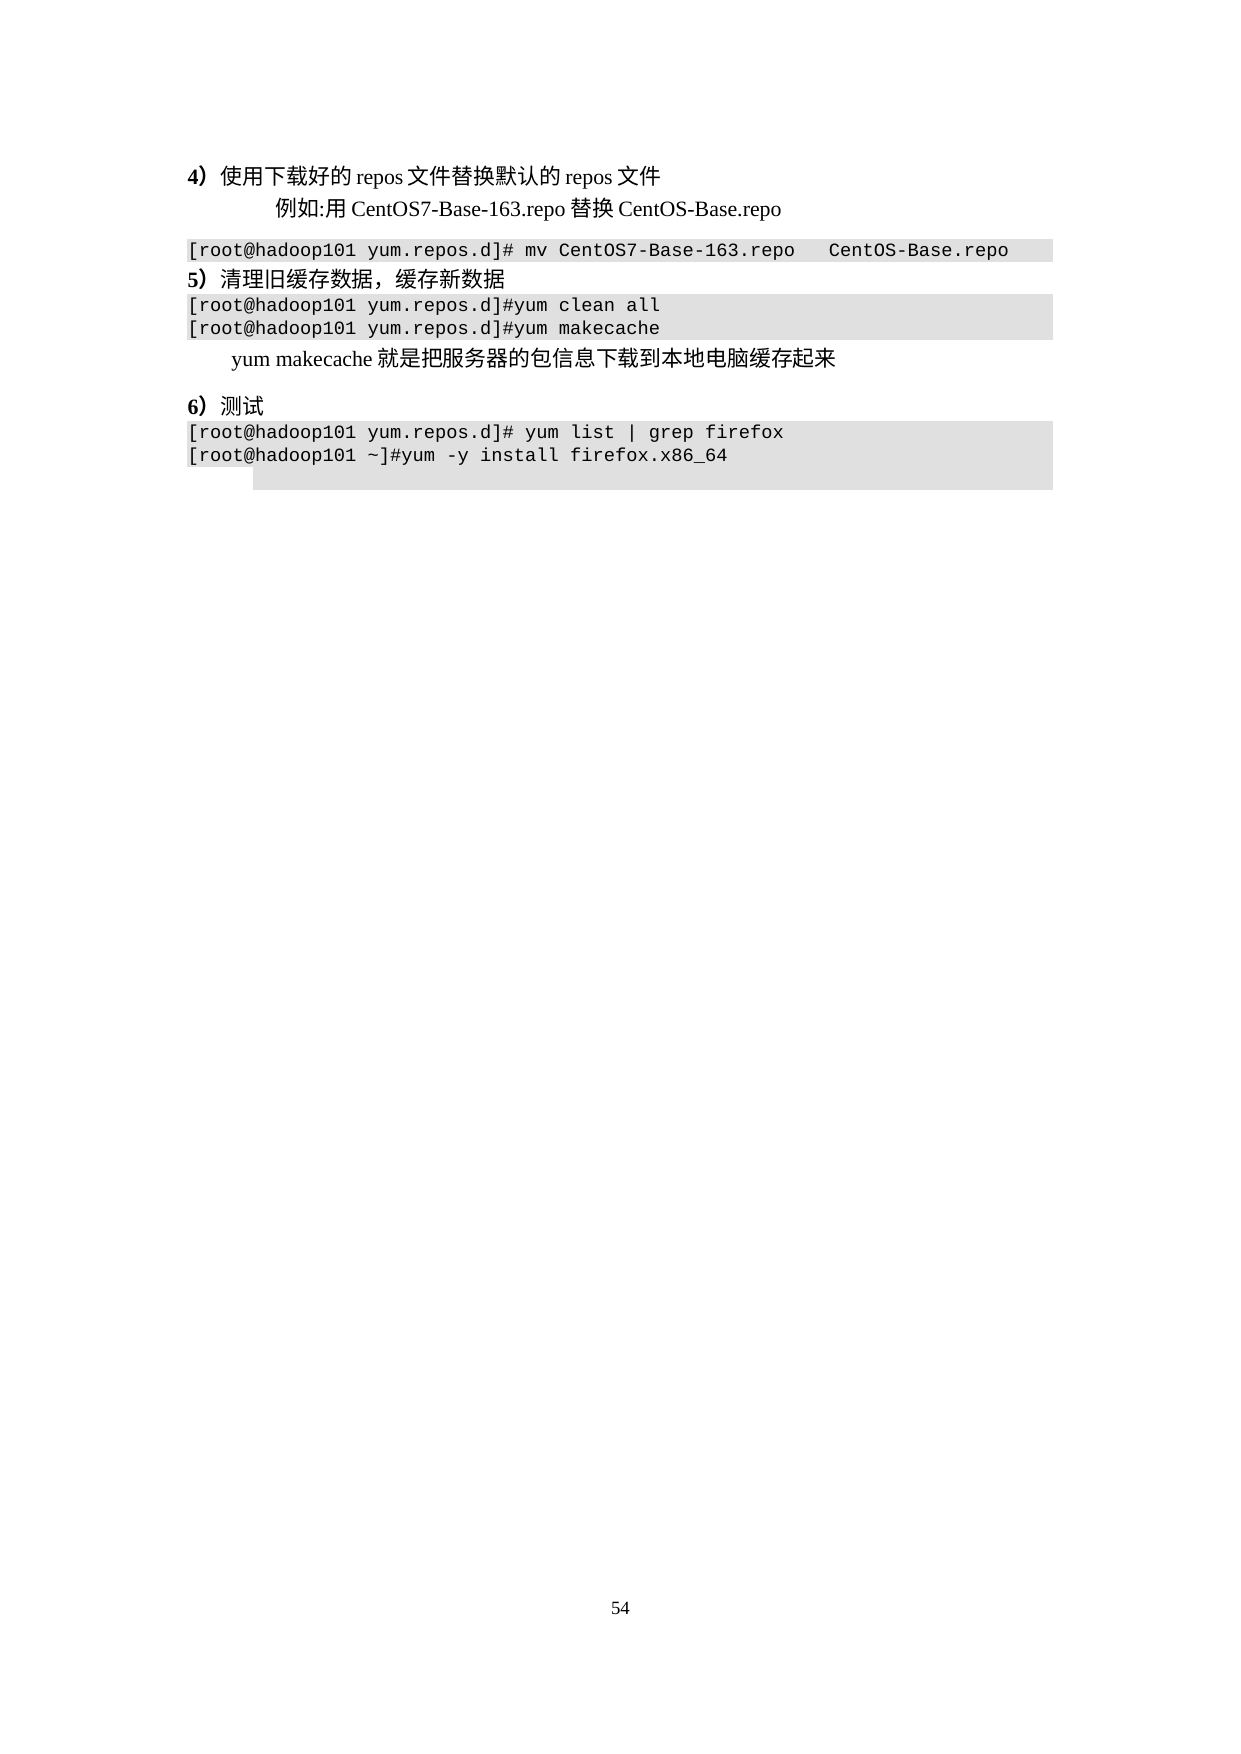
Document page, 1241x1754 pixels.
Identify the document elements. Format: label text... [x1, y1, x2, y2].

text [root@hadoop101 yum.repos.d]# mv CentOS7-Base-163.repo CentOS-Base.repo [187, 239, 1053, 262]
text [root@hadoop101 ~]#yum -y install firefox.x86_64 [187, 444, 1053, 467]
text 4）使用下载好的repos文件替换默认的repos文件 [187, 158, 1053, 191]
text [root@hadoop101 yum.repos.d]#yum makecache [187, 317, 1053, 340]
text yum makecache就是把服务器的包信息下载到本地电脑缓存起来 [187, 340, 1053, 373]
text 6）测试 [187, 389, 1053, 421]
text [root@hadoop101 yum.repos.d]# yum list | grep firefox [187, 421, 1053, 444]
text 5）清理旧缓存数据，缓存新数据 [187, 262, 1053, 294]
text 例如:用CentOS7-Base-163.repo替换CentOS-Base.repo [187, 191, 1053, 223]
text [root@hadoop101 yum.repos.d]#yum clean all [187, 294, 1053, 317]
